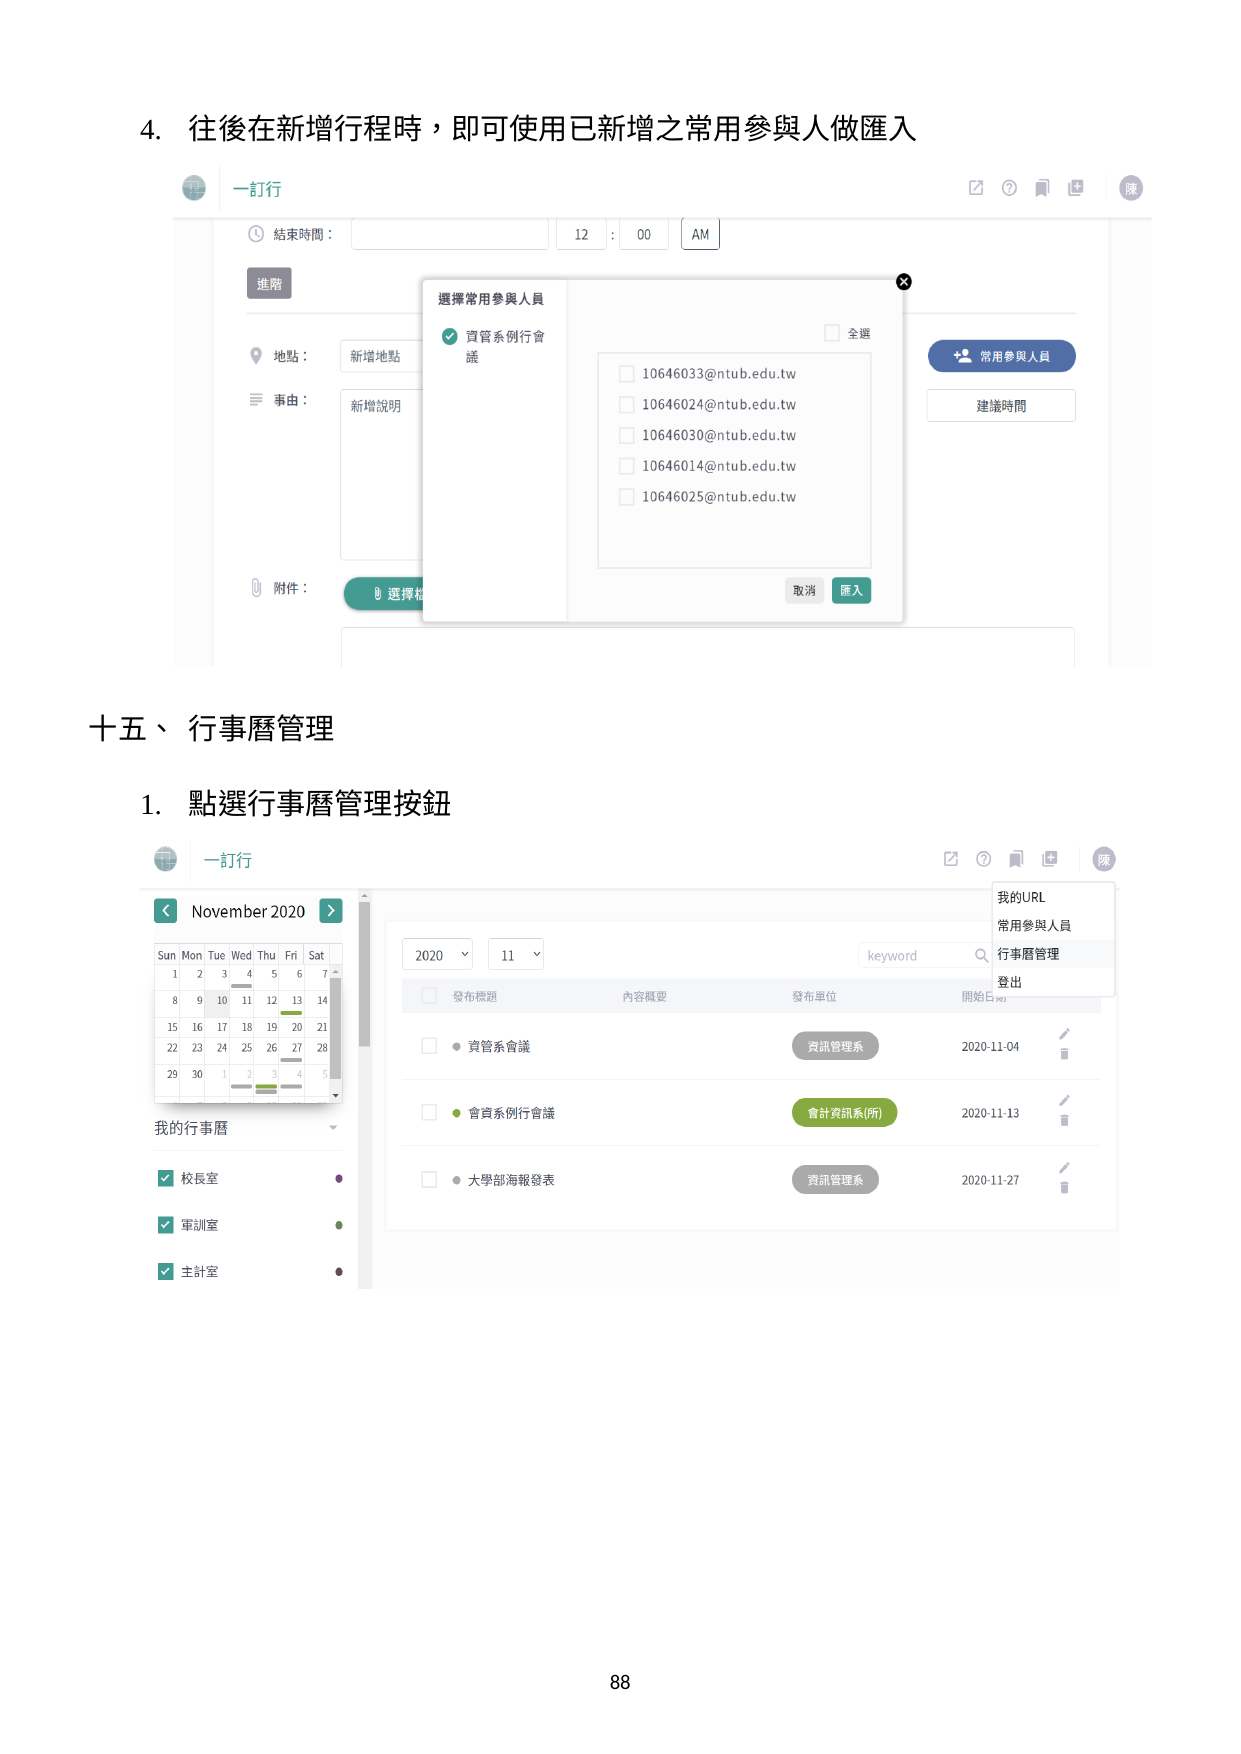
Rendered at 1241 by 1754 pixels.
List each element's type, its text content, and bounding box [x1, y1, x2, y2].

picture [138, 840, 1120, 1289]
picture [173, 164, 1152, 667]
list 往後在新增行程時，即可使用已新增之常用參與人做匯入 [139, 89, 1152, 164]
